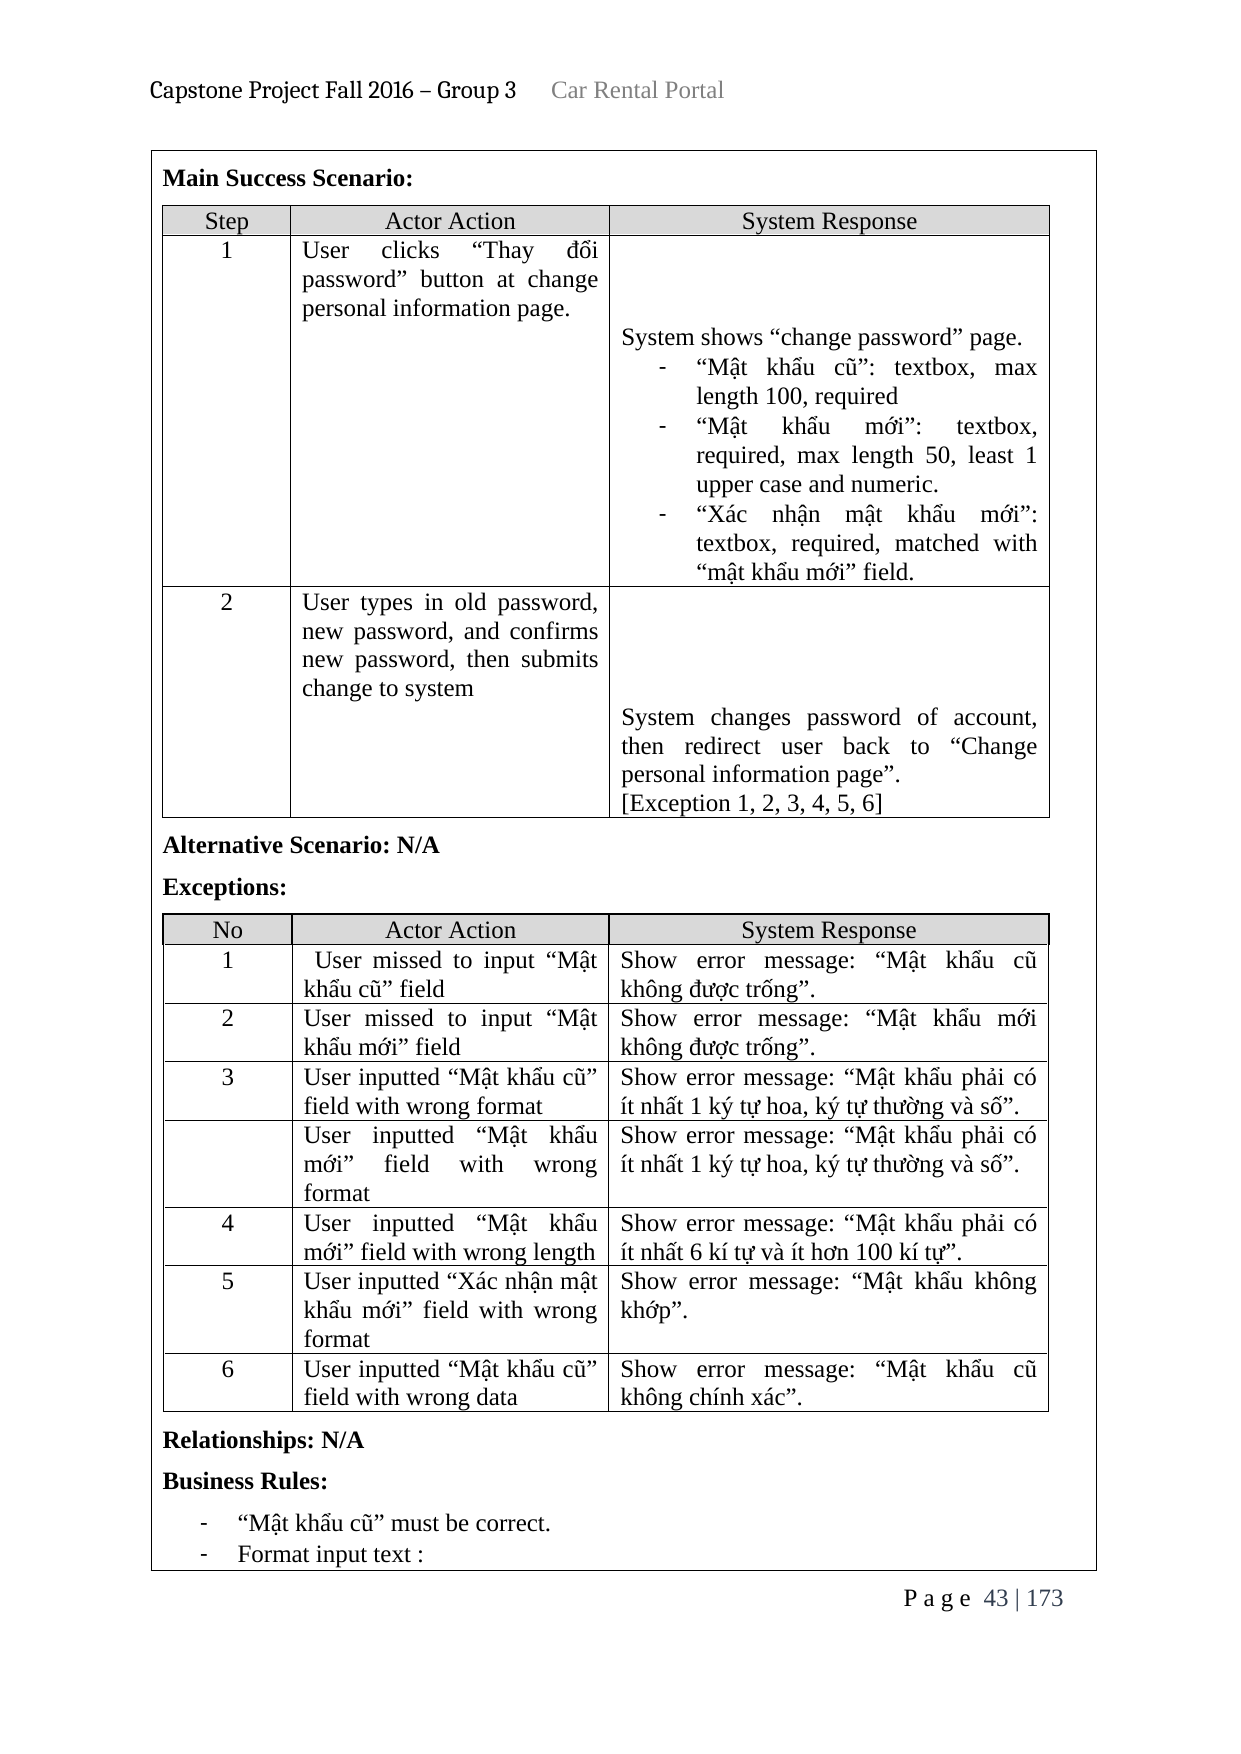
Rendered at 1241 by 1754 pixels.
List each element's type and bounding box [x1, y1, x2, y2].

table_cell [152, 151, 1096, 1570]
